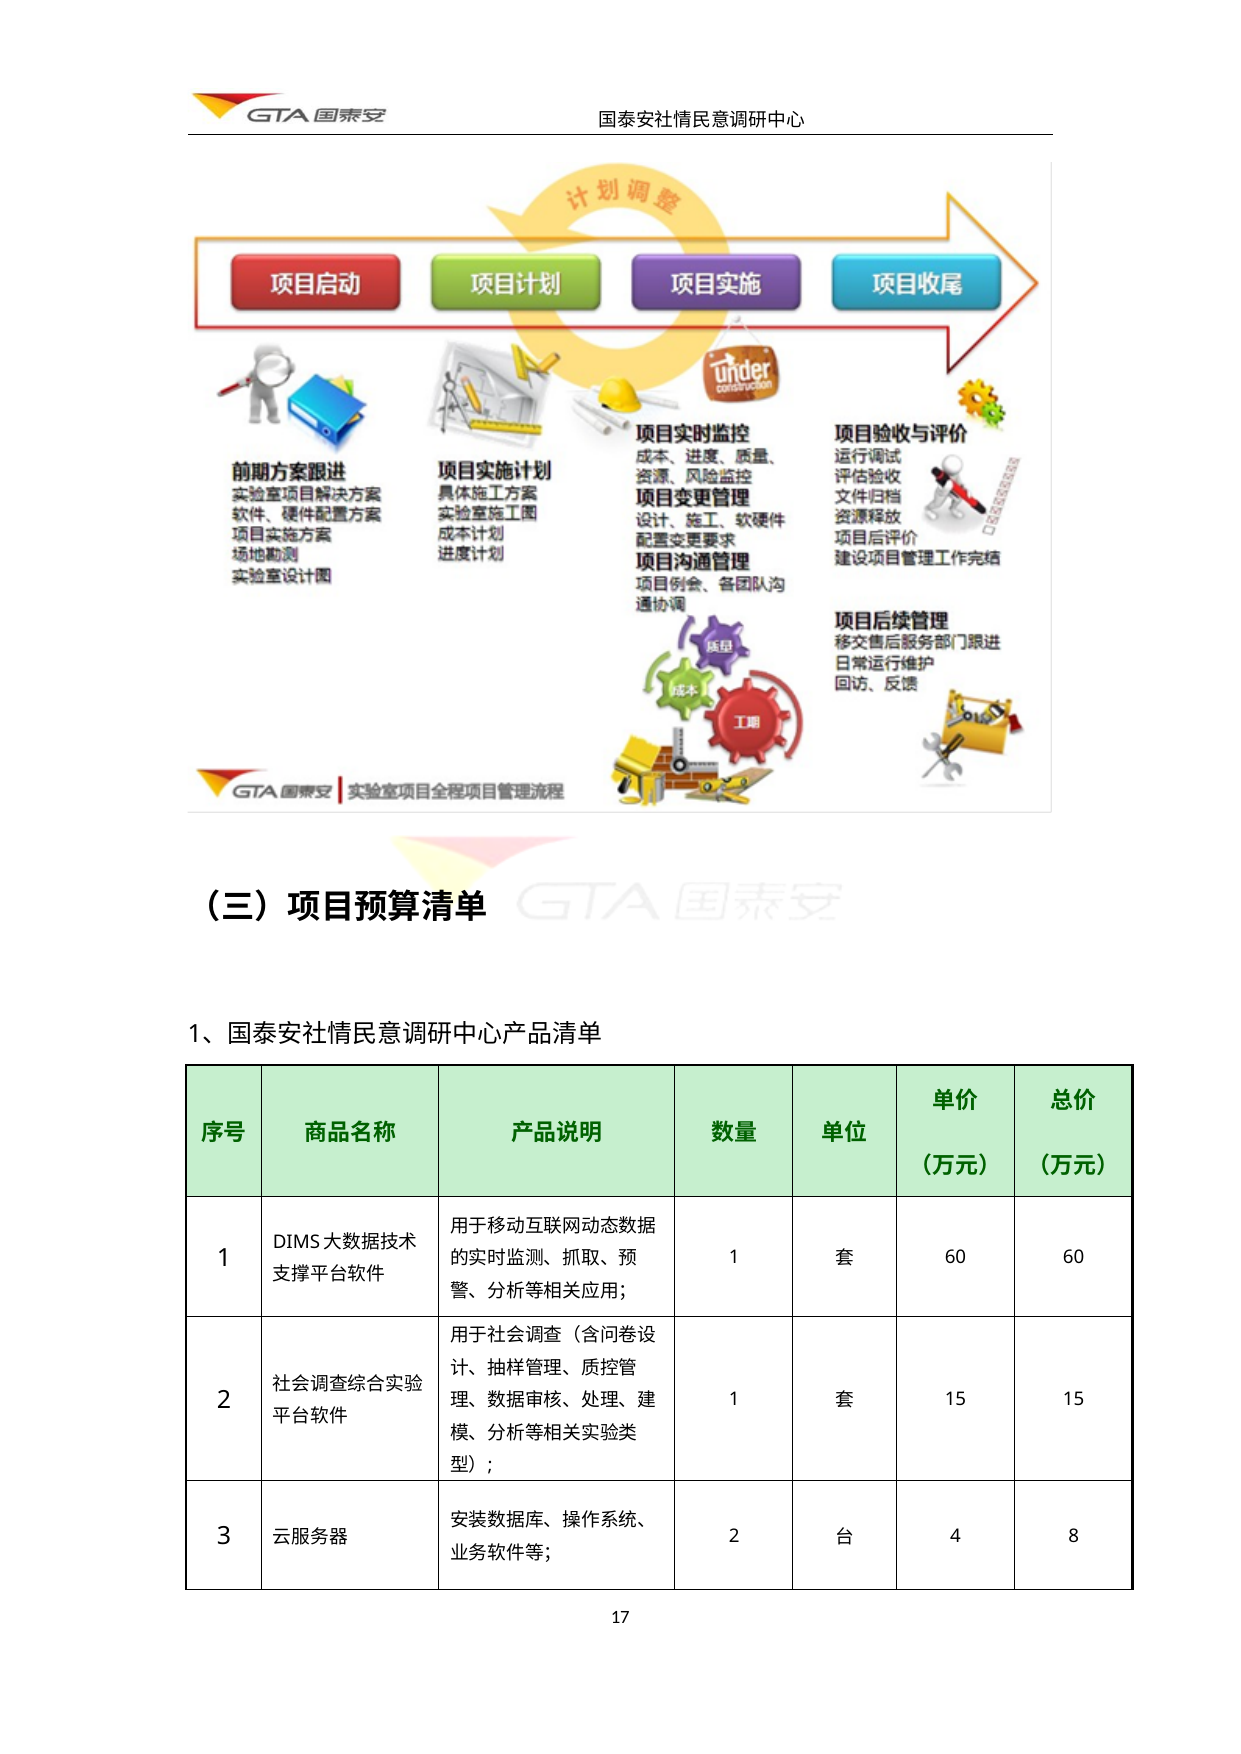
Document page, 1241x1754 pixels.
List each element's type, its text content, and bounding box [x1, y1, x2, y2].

text 1、国泰安社情民意调研中心产品清单 [187, 999, 1053, 1064]
table_cell 4 [897, 1481, 1014, 1589]
table_header 产品说明 [439, 1066, 674, 1196]
table_header 序号 [187, 1066, 261, 1196]
table_cell 1 [675, 1197, 792, 1316]
table_cell 60 [897, 1197, 1014, 1316]
table_header 总价 （万元） [1015, 1066, 1131, 1196]
table_cell 60 [1015, 1197, 1131, 1316]
table_cell 8 [1015, 1481, 1131, 1589]
table_header 数量 [675, 1066, 792, 1196]
table_cell 2 [675, 1481, 792, 1589]
subtitle （三）项目预算清单 [187, 872, 1053, 937]
table_cell DIMS大数据技术支撑平台软件 [262, 1197, 438, 1316]
table_cell 套 [793, 1197, 896, 1316]
table_cell 1 [187, 1197, 261, 1316]
table_cell 云服务器 [262, 1481, 438, 1589]
picture [187, 88, 395, 126]
table_cell 1 [675, 1317, 792, 1480]
table_cell 用于移动互联网动态数据的实时监测、抓取、预警、分析等相关应用； [439, 1197, 674, 1316]
table_header 单位 [793, 1066, 896, 1196]
picture [187, 162, 1053, 814]
table_cell 3 [187, 1481, 261, 1589]
table_cell 用于社会调查（含问卷设计、抽样管理、质控管理、数据审核、处理、建模、分析等相关实验类型）; [439, 1317, 674, 1480]
table_cell 套 [793, 1317, 896, 1480]
table_header 单价 （万元） [897, 1066, 1014, 1196]
table_cell 2 [187, 1317, 261, 1480]
table_cell 15 [1015, 1317, 1131, 1480]
table_cell 台 [793, 1481, 896, 1589]
table_cell 15 [897, 1317, 1014, 1480]
table_cell 社会调查综合实验平台软件 [262, 1317, 438, 1480]
table_cell 安装数据库、操作系统、业务软件等； [439, 1481, 674, 1589]
table_header 商品名称 [262, 1066, 438, 1196]
